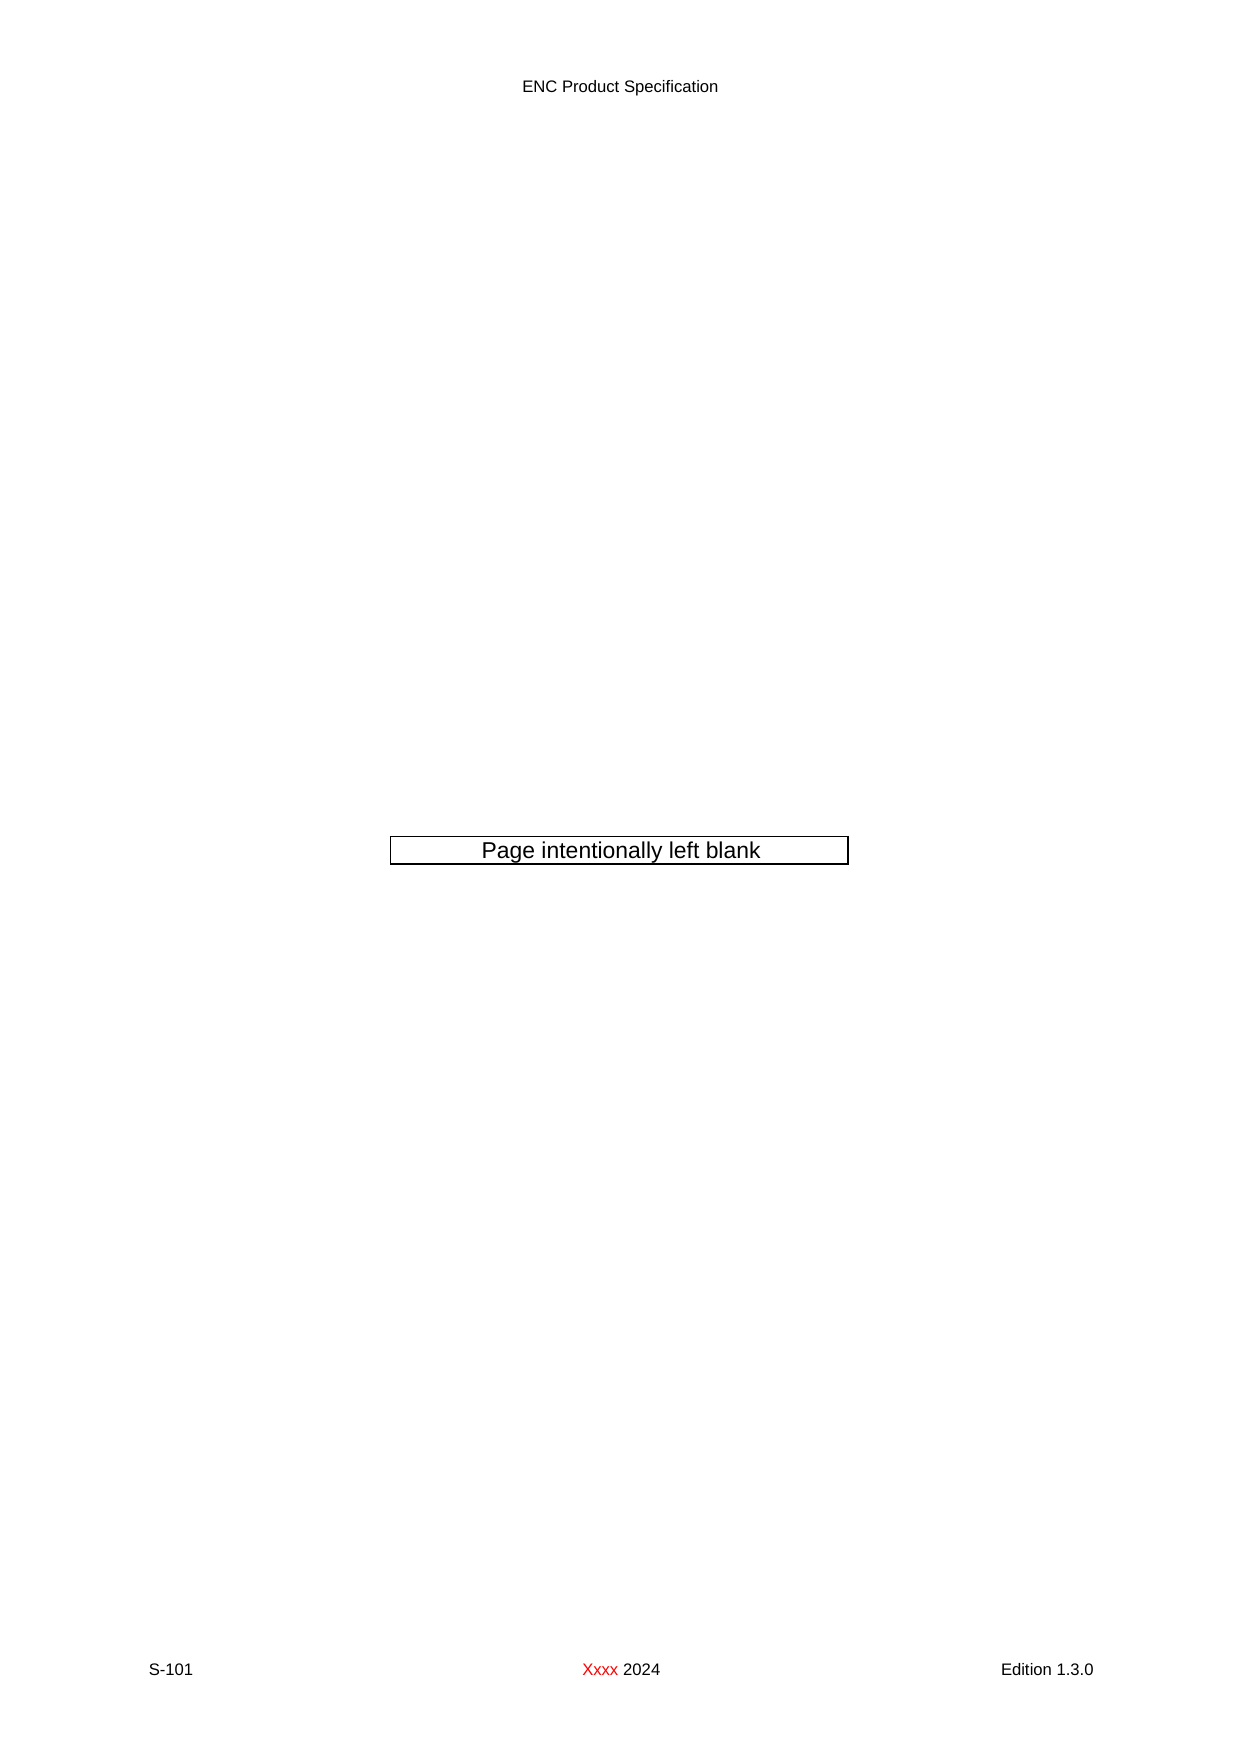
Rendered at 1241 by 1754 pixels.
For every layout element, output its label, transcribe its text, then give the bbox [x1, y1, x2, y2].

text Page intentionally left blank [391, 837, 847, 863]
